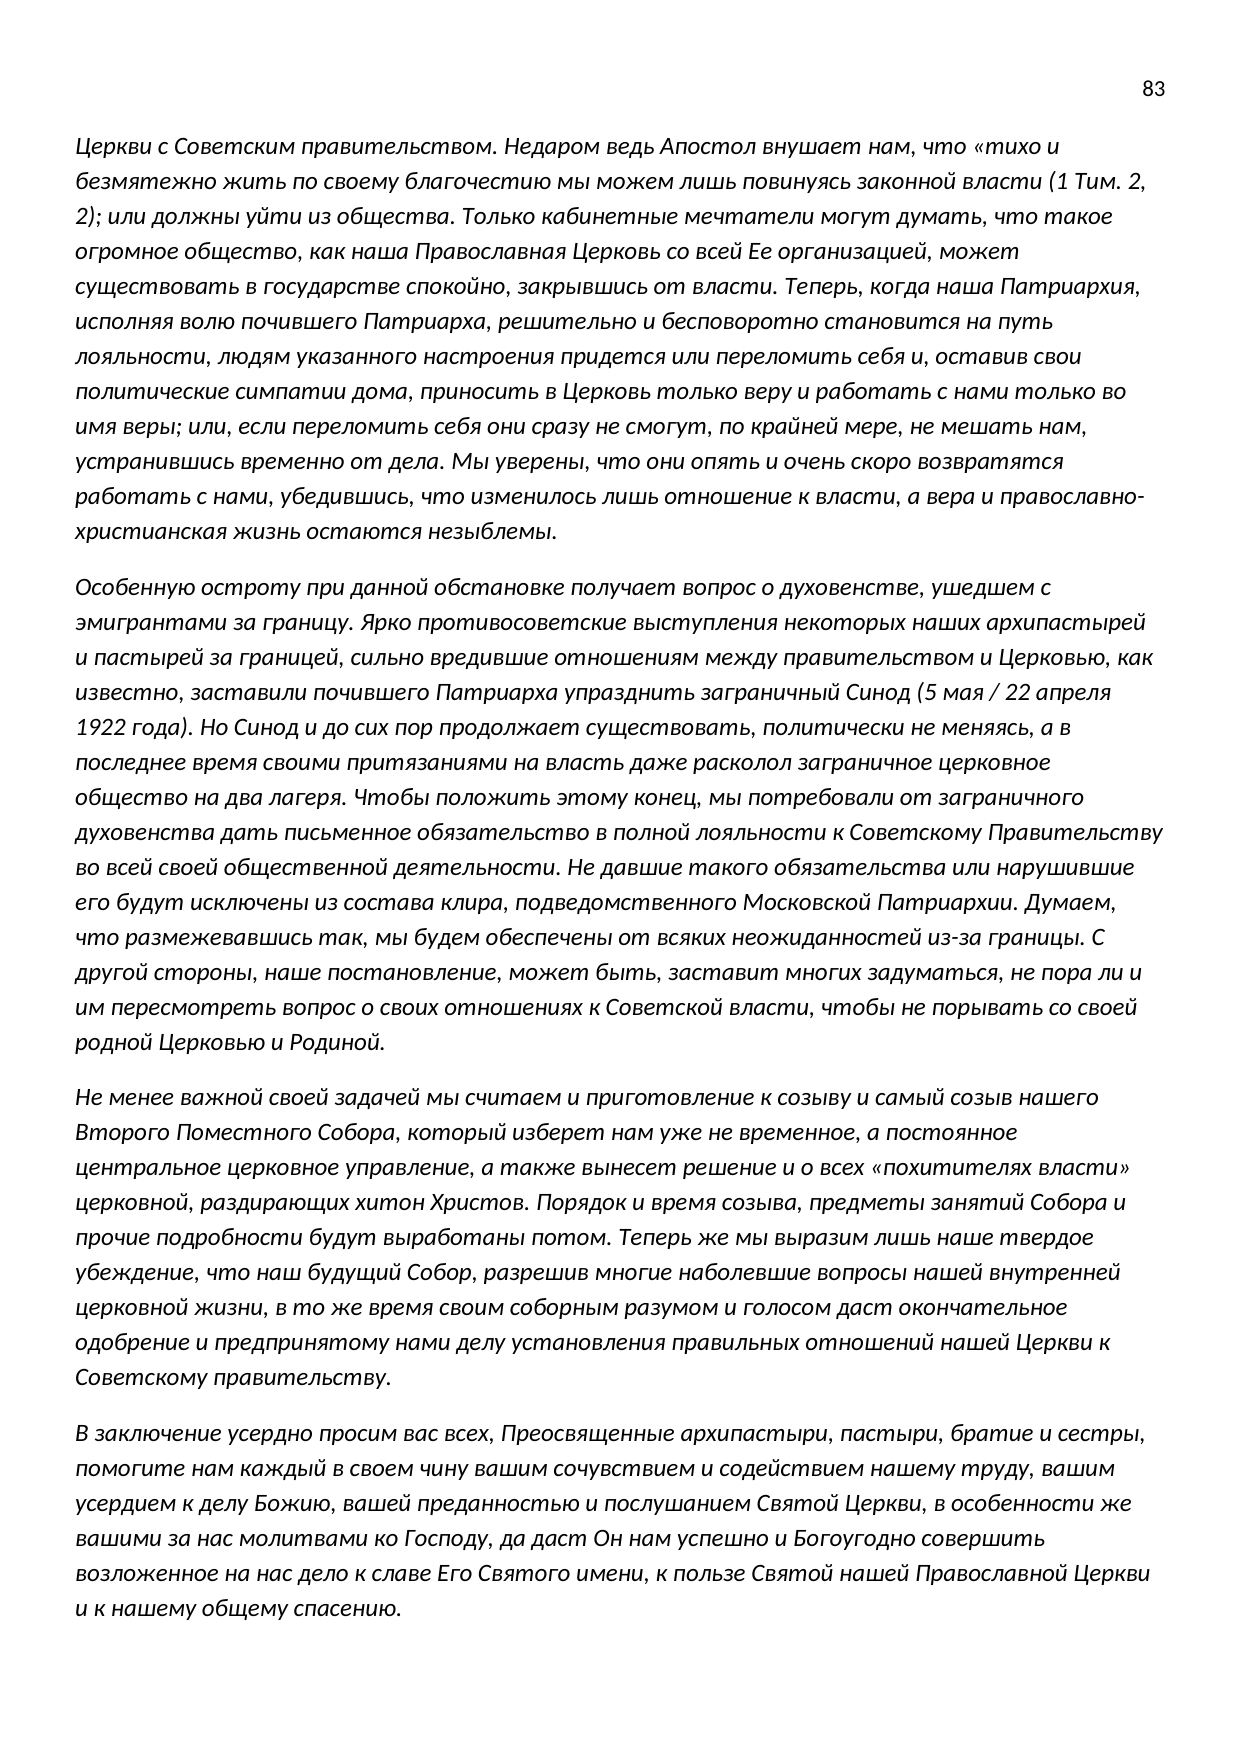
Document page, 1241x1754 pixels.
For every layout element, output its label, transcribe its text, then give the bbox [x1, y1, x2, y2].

text Не менее важной своей задачей мы считаем и приготовление к созыву и самый созыв нашего Второго Поместного Собора, который изберет нам уже не временное, а постоянное центральное церковное управление, а также вынесет решение и о всех «похитителях власти» церковной, раздирающих хитон Христов. Порядок и время созыва, предметы занятий Собора и прочие подробности будут выработаны потом. Теперь же мы выразим лишь наше твердое убеждение, что наш будущий Собор, разрешив многие наболевшие вопросы нашей внутренней церковной жизни, в то же время своим соборным разумом и голосом даст окончательное одобрение и предпринятому нами делу установления правильных отношений нашей Церкви к Советскому правительству. [75, 1081, 1165, 1392]
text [75, 130, 1165, 545]
text Особенную остроту при данной обстановке получает вопрос о духовенстве, ушедшем с эмигрантами за границу. Ярко противосоветские выступления некоторых наших архипастырей и пастырей за границей, сильно вредившие отношениям между правительством и Церковью, как известно, заставили почившего Патриарха упразднить заграничный Синод (5 мая / 22 апреля 1922 года). Но Синод и до сих пор продолжает существовать, политически не меняясь, а в последнее время своими притязаниями на власть даже расколол заграничное церковное общество на два лагеря. Чтобы положить этому конец, мы потребовали от заграничного духовенства дать письменное обязательство в полной лояльности к Советскому Правительству во всей своей общественной деятельности. Не давшие такого обязательства или нарушившие его будут исключены из состава клира, подведомственного Московской Патриархии. Думаем, что размежевавшись так, мы будем обеспечены от всяких неожиданностей из-за границы. С другой стороны, наше постановление, может быть, заставит многих задуматься, не пора ли и им пересмотреть вопрос о своих отношениях к Советской власти, чтобы не порывать со своей родной Церковью и Родиной. [75, 571, 1165, 1056]
text В заключение усердно просим вас всех, Преосвященные архипастыри, пастыри, братие и сестры, помогите нам каждый в своем чину вашим сочувствием и содействием нашему труду, вашим усердием к делу Божию, вашей преданностью и послушанием Святой Церкви, в особенности же вашими за нас молитвами ко Господу, да даст Он нам успешно и Богоугодно совершить возложенное на нас дело к славе Его Святого имени, к пользе Святой нашей Православной Церкви и к нашему общему спасению. [75, 1417, 1165, 1623]
